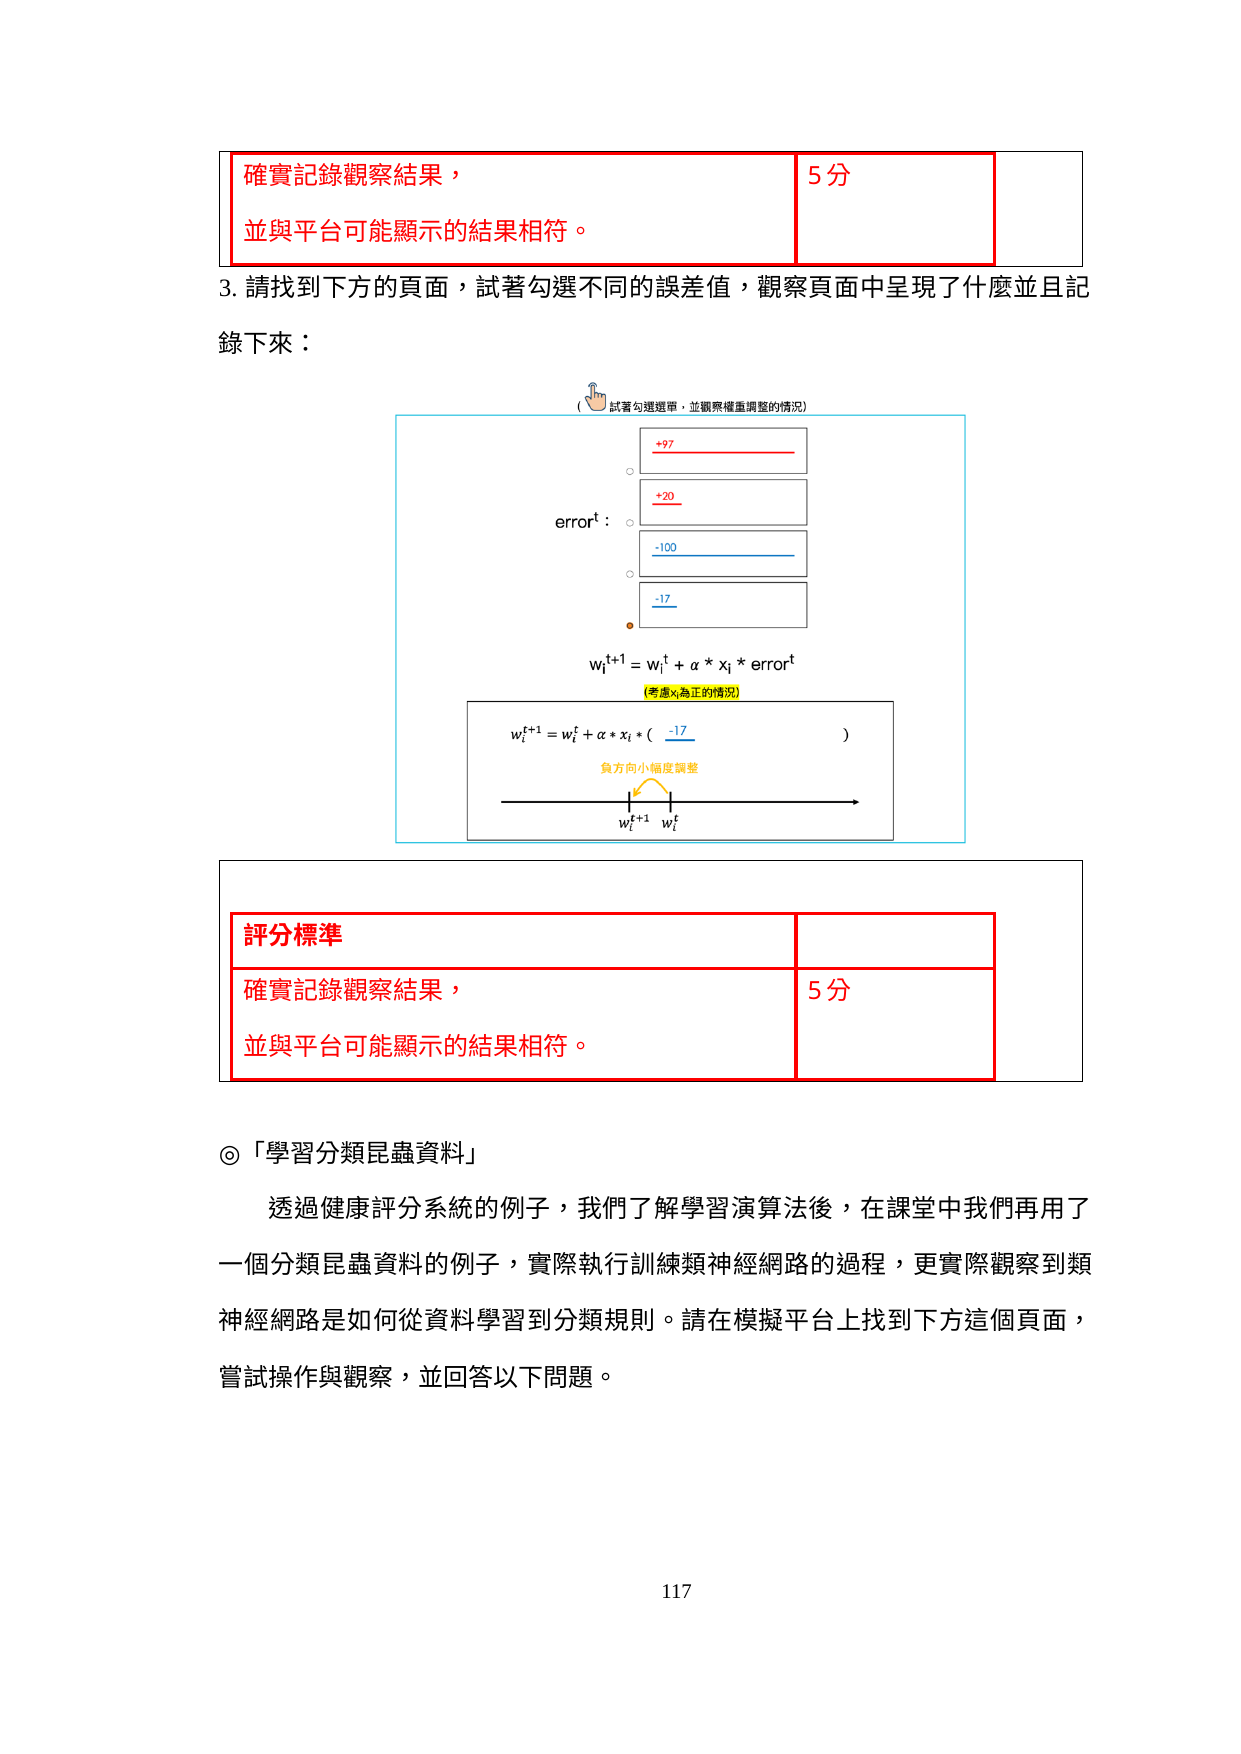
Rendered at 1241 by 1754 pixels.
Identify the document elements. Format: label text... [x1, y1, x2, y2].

picture [392, 378, 969, 846]
table_header [220, 861, 1082, 1081]
text 透過健康評分系統的例子，我們了解學習演算法後，在課堂中我們再用了一個分類昆蟲資料的例子，實際執行訓練類神經網路的過程，更實際觀察到類神經網路是如何從資料學習到分類規則。請在模擬平台上找到下方這個頁面，嘗試操作與觀察，並回答以下問題。 [218, 1188, 1092, 1394]
table_header [798, 155, 993, 263]
table_header [996, 152, 1082, 266]
table_header [220, 152, 230, 266]
table_header [233, 155, 794, 263]
text ◎「學習分類昆蟲資料」 [218, 1133, 1092, 1169]
text 3. 請找到下方的頁面，試著勾選不同的誤差值，觀察頁面中呈現了什麼並且記錄下來： [218, 267, 1092, 361]
